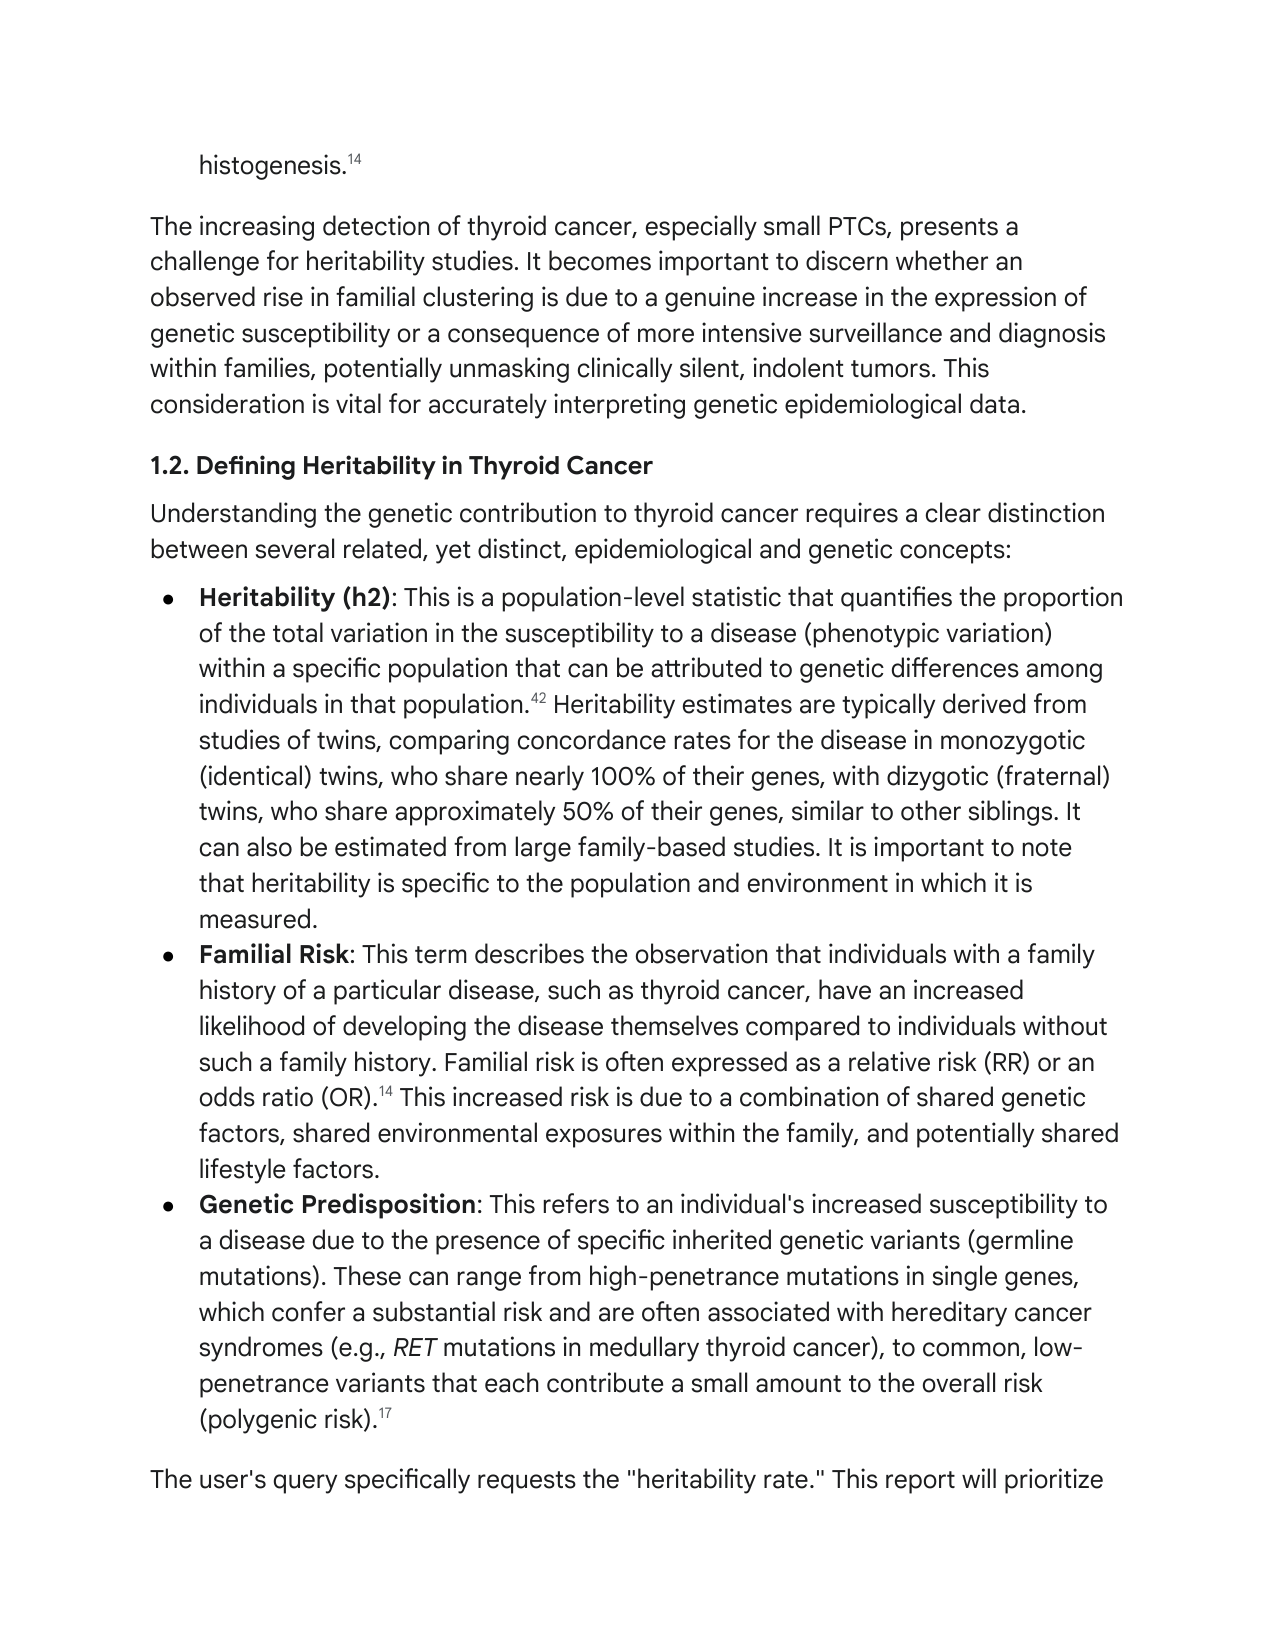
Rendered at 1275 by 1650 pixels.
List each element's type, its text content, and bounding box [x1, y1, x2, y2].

subtitle 1.2. Defining Heritability in Thyroid Cancer [150, 450, 1125, 481]
list Heritability (h2): This is a population-level statistic that quantifies the proportion of the total variation in the susceptibility to a disease (phenotypic variation) within a specific population that can be attributed to genetic differences among individuals in that population.42 Heritability estimates are typically derived from studies of twins, comparing concordance rates for the disease in monozygotic (identical) twins, who share nearly 100% of their genes, with dizygotic (fraternal) twins, who share approximately 50% of their genes, similar to other siblings. It can also be estimated from large family-based studies. It is important to note that heritability is specific to the population and environment in which it is measured. [161, 582, 1125, 935]
list Genetic Predisposition: This refers to an individual's increased susceptibility to a disease due to the presence of specific inherited genetic variants (germline mutations). These can range from high-penetrance mutations in single genes, which confer a substantial risk and are often associated with hereditary cancer syndromes (e.g., RET mutations in medullary thyroid cancer), to common, low-penetrance variants that each contribute a small amount to the overall risk (polygenic risk).17 [161, 1190, 1125, 1435]
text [150, 1465, 1125, 1496]
text Understanding the genetic contribution to thyroid cancer requires a clear distinction between several related, yet distinct, epidemiological and genetic concepts: [150, 498, 1125, 565]
text The increasing detection of thyroid cancer, especially small PTCs, presents a challenge for heritability studies. It becomes important to discern whether an observed rise in familial clustering is due to a genuine increase in the expression of genetic susceptibility or a consequence of more intensive surveillance and diagnosis within families, potentially unmasking clinically silent, indolent tumors. This consideration is vital for accurately interpreting genetic epidemiological data. [150, 211, 1125, 421]
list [161, 150, 1125, 181]
list Familial Risk: This term describes the observation that individuals with a family history of a particular disease, such as thyroid cancer, have an increased likelihood of developing the disease themselves compared to individuals without such a family history. Familial risk is often expressed as a relative risk (RR) or an odds ratio (OR).14 This increased risk is due to a combination of shared genetic factors, shared environmental exposures within the family, and potentially shared lifestyle factors. [161, 939, 1125, 1185]
